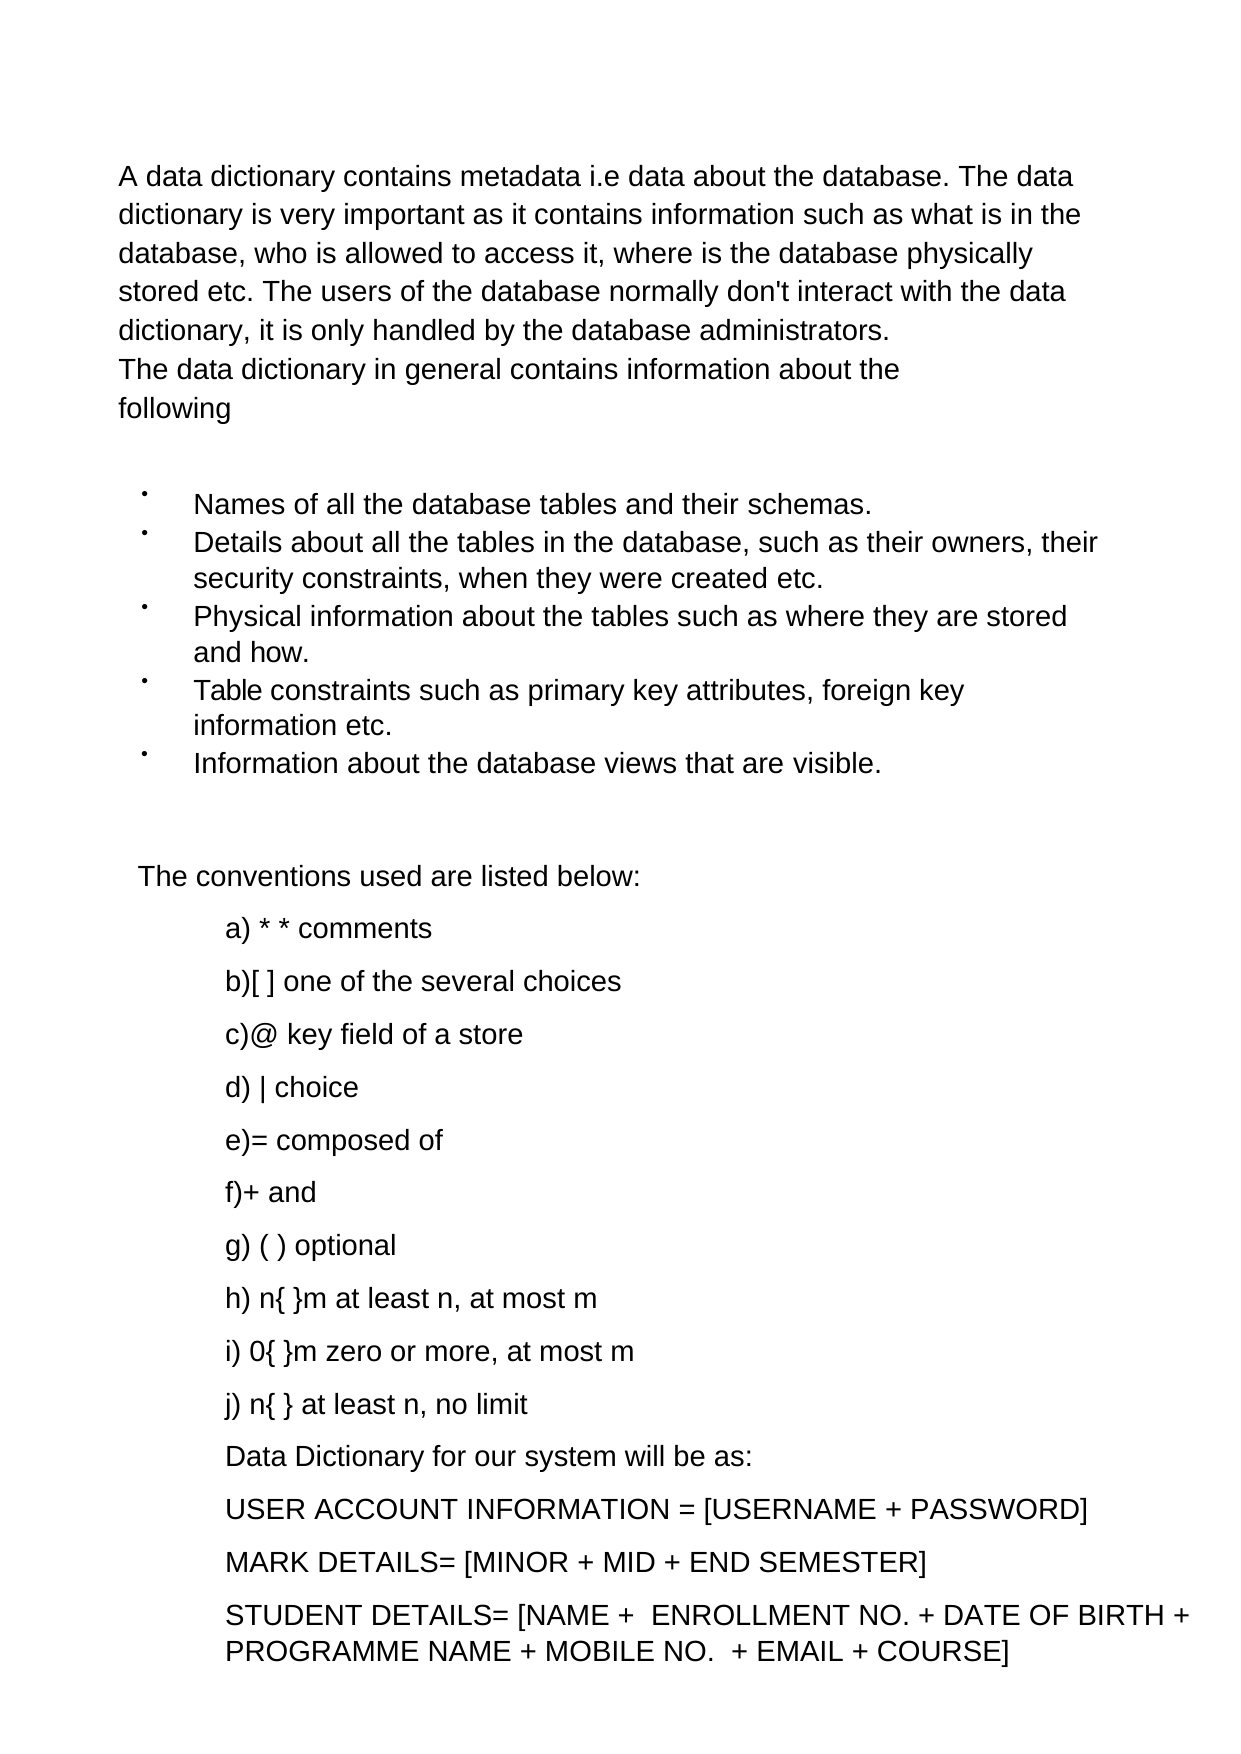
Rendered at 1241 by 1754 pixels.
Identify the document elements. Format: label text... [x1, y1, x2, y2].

text b)[ ] one of the several choices [225, 964, 1240, 998]
list Physical information about the tables such as where they are stored and how. [141, 595, 1092, 668]
list Names of all the database tables and their schemas. [141, 483, 1240, 521]
text d) | choice [225, 1070, 1240, 1103]
list Table constraints such as primary key attributes, foreign key information etc. [141, 669, 1077, 742]
text STUDENT DETAILS= [NAME + ENROLLMENT NO. + DATE OF BIRTH + PROGRAMME NAME + MOBILE NO. + EMAIL + COURSE] [225, 1598, 1240, 1668]
text h) n{ }m at least n, at most m [225, 1281, 1240, 1314]
text f)+ and [225, 1175, 1240, 1209]
text a) * * comments [225, 911, 1240, 945]
text USER ACCOUNT INFORMATION = [USERNAME + PASSWORD] [225, 1492, 1240, 1526]
text g) ( ) optional [225, 1228, 1240, 1262]
text Data Dictionary for our system will be as: [225, 1439, 1240, 1473]
text A data dictionary contains metadata i.e data about the database. The data dictionary is very important as it contains information such as what is in the database, who is allowed to access it, where is the database physically stored etc. The users of the database normally don't interact with the data dictionary, it is only handled by the database administrators. [118, 159, 1115, 346]
text The data dictionary in general contains information about the following [118, 352, 1015, 424]
text i) 0{ }m zero or more, at most m [225, 1334, 1240, 1367]
text MARK DETAILS= [MINOR + MID + END SEMESTER] [225, 1545, 1240, 1579]
text e)= composed of [225, 1123, 1240, 1156]
text c)@ key field of a store [225, 1017, 1240, 1051]
list Information about the database views that are visible. [141, 743, 1240, 781]
text j) n{ } at least n, no limit [225, 1387, 1240, 1420]
list Details about all the tables in the database, such as their owners, their security constraints, when they were created etc. [141, 521, 1114, 594]
text The conventions used are listed below: [0, 858, 1240, 892]
